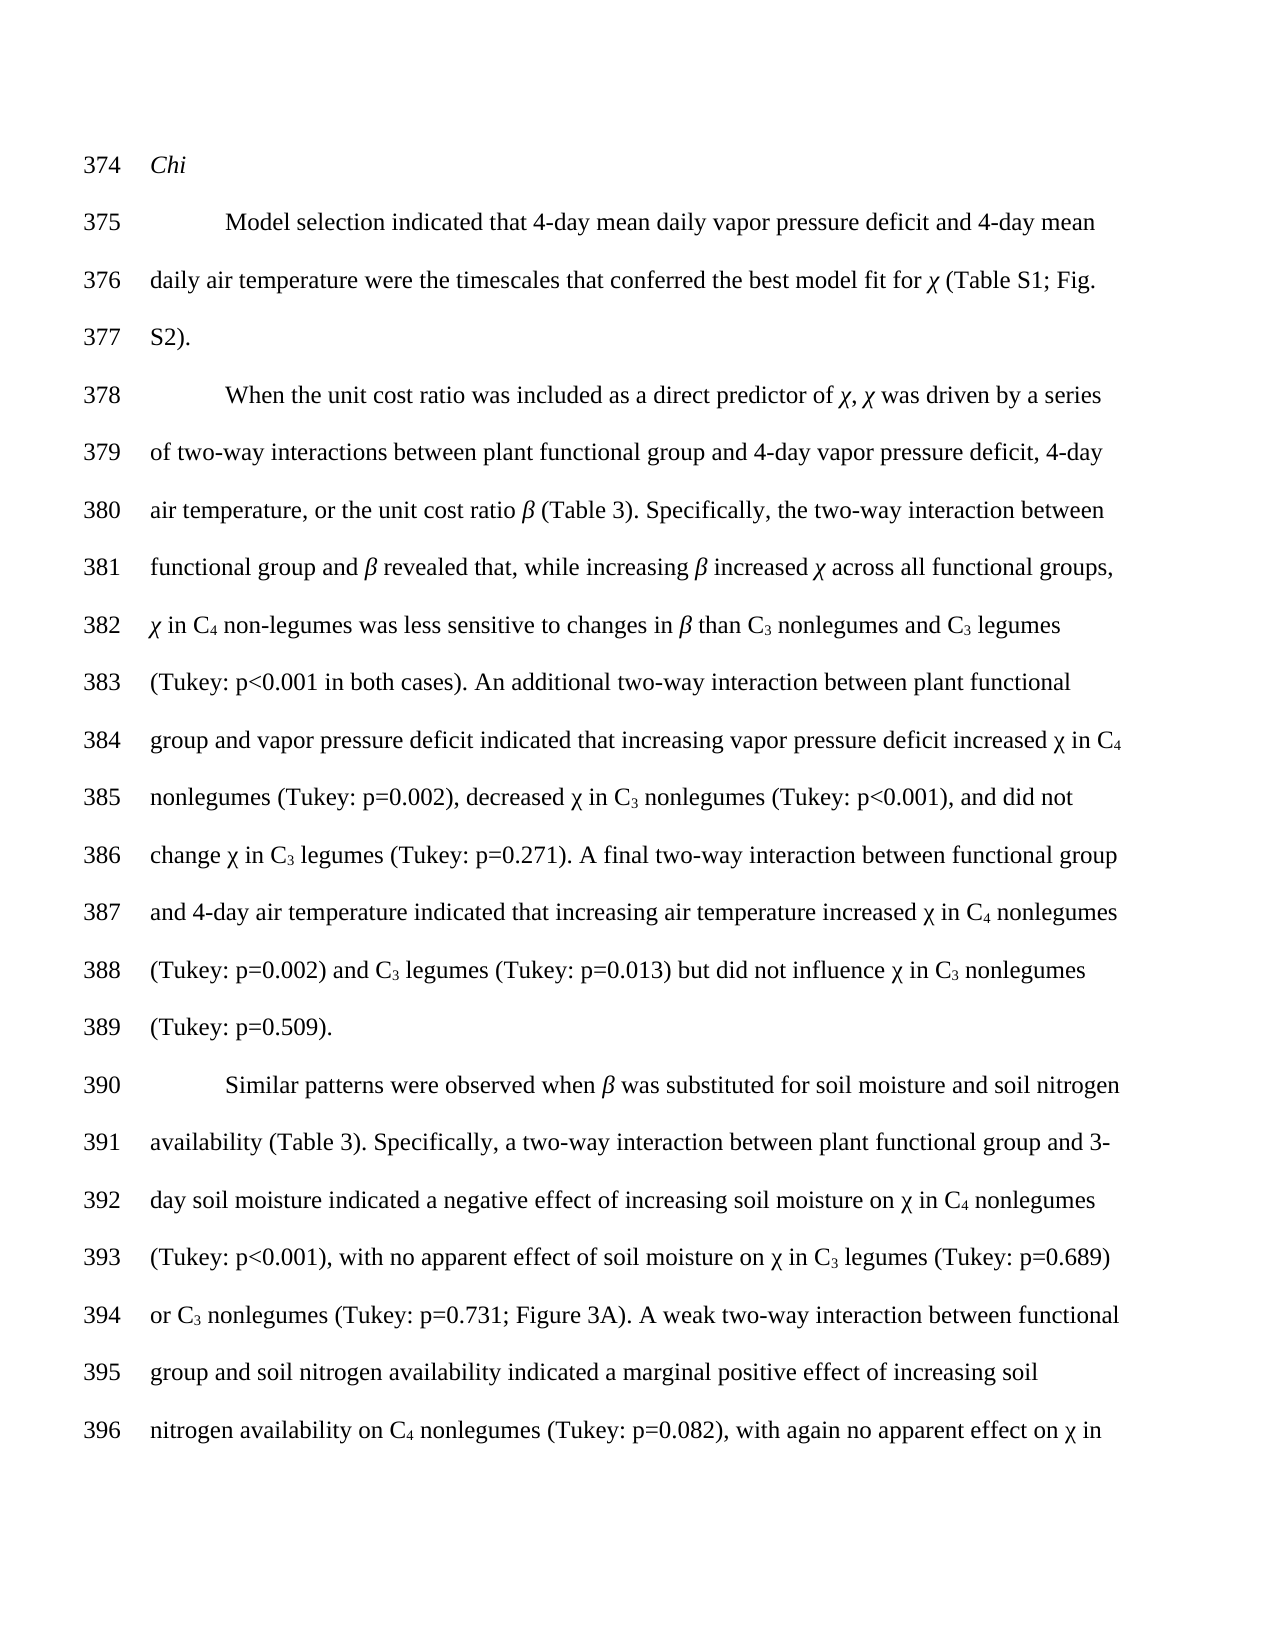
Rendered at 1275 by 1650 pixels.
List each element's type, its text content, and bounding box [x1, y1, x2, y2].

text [150, 1070, 1125, 1444]
text When the unit cost ratio was included as a direct predictor of χ, χ was driven by a series of two-way interactions between plant functional group and 4-day vapor pressure deficit, 4-day air temperature, or the unit cost ratio β (Table 3). Specifically, the two-way interaction between functional group and β revealed that, while increasing β increased χ across all functional groups, χ in C4 non-legumes was less sensitive to changes in β than C3 nonlegumes and C3 legumes (Tukey: p<0.001 in both cases). An additional two-way interaction between plant functional group and vapor pressure deficit indicated that increasing vapor pressure deficit increased χ in C4 nonlegumes (Tukey: p=0.002), decreased χ in C3 nonlegumes (Tukey: p<0.001), and did not change χ in C3 legumes (Tukey: p=0.271). A final two-way interaction between functional group and 4-day air temperature indicated that increasing air temperature increased χ in C4 nonlegumes (Tukey: p=0.002) and C3 legumes (Tukey: p=0.013) but did not influence χ in C3 nonlegumes (Tukey: p=0.509). [150, 380, 1125, 1041]
text Model selection indicated that 4-day mean daily vapor pressure deficit and 4-day mean daily air temperature were the timescales that conferred the best model fit for χ (Table S1; Fig. S2). [150, 207, 1125, 351]
text Chi [150, 150, 1125, 179]
